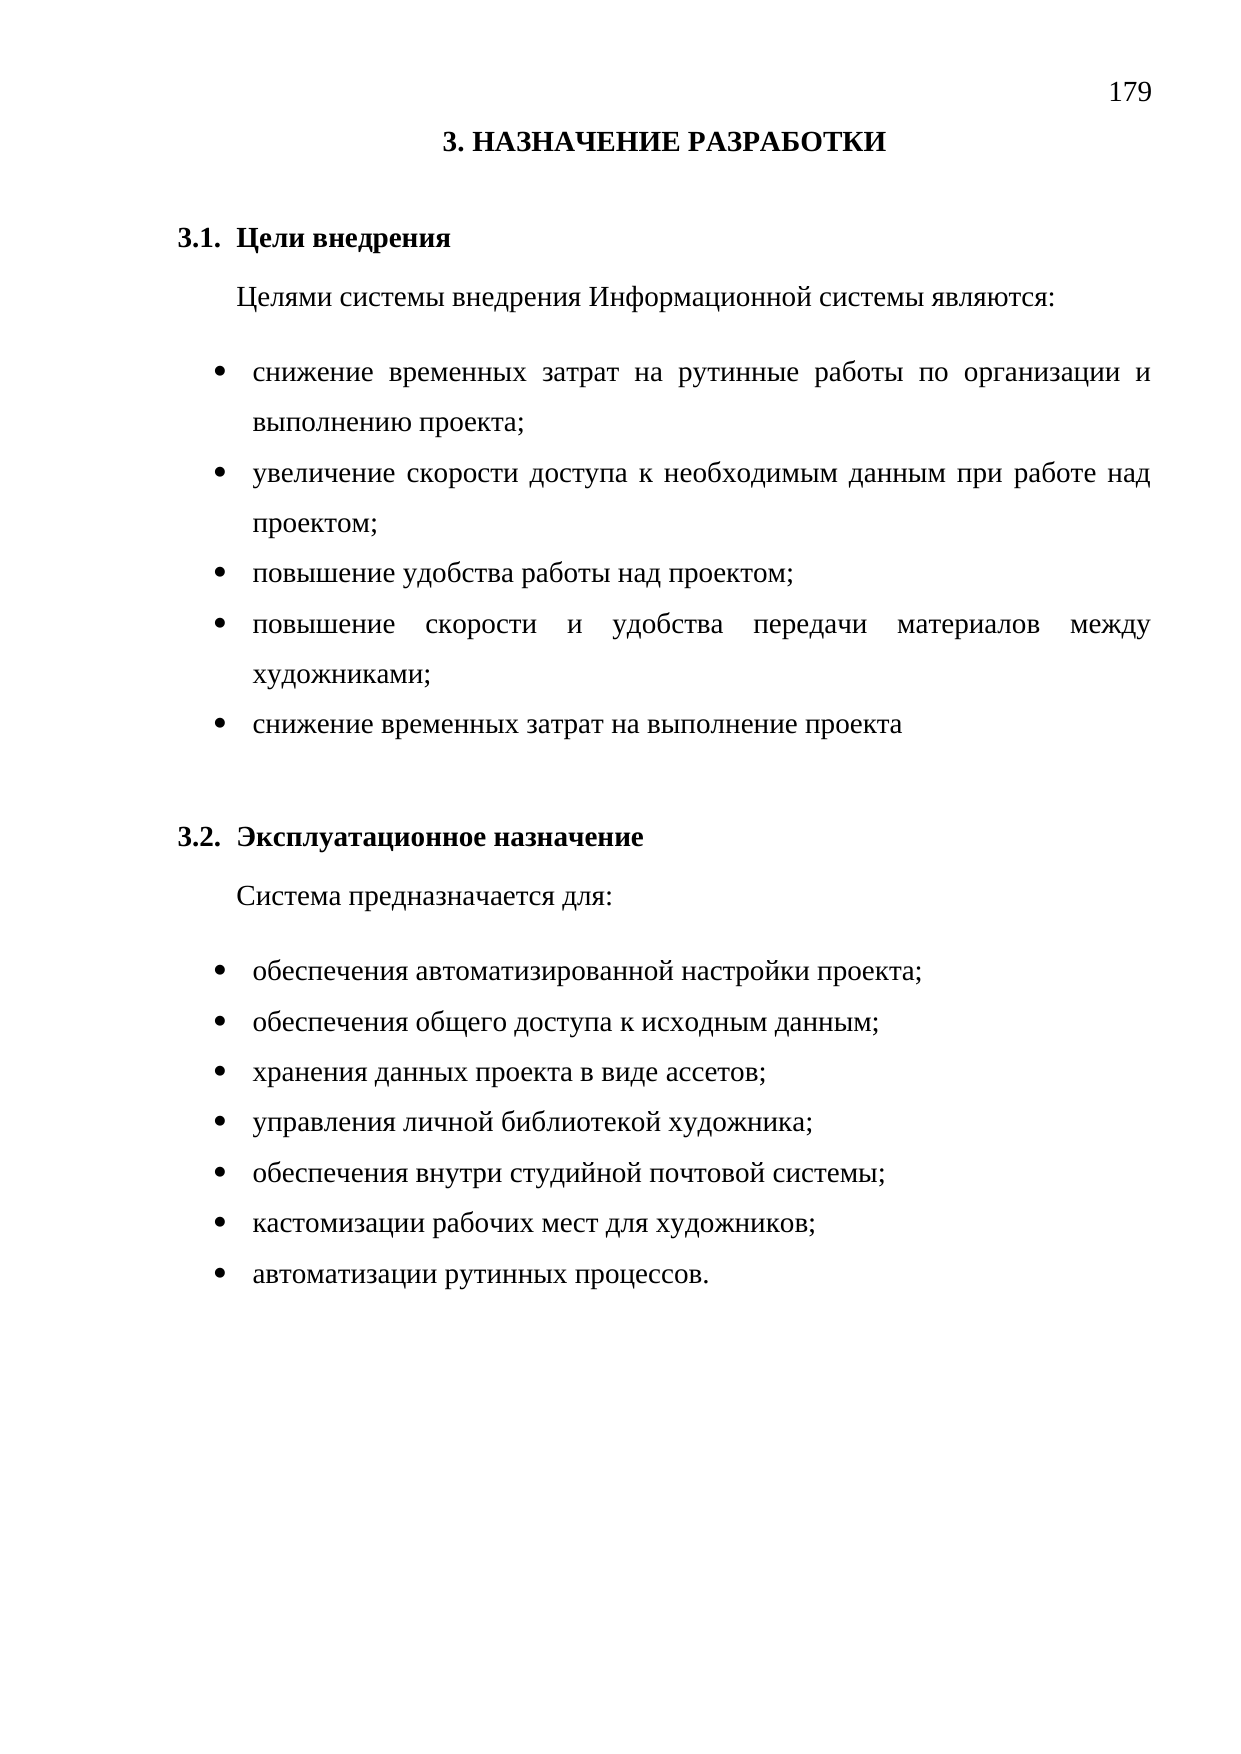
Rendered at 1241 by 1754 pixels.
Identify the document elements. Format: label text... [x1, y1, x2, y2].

subtitle Цели внедрения [177, 220, 1152, 254]
list автоматизации рутинных процессов. [215, 1256, 1152, 1289]
text Система предназначается для: [177, 878, 1152, 912]
list увеличение скорости доступа к необходимым данным при работе над проектом; [215, 455, 1152, 539]
list обеспечения автоматизированной настройки проекта; [215, 953, 1152, 987]
list управления личной библиотекой художника; [215, 1104, 1152, 1138]
list обеспечения общего доступа к исходным данным; [215, 1004, 1152, 1037]
list снижение временных затрат на выполнение проекта [215, 707, 1152, 740]
list хранения данных проекта в виде ассетов; [215, 1054, 1152, 1088]
list снижение временных затрат на рутинные работы по организации и выполнению проекта; [215, 354, 1152, 438]
subtitle Назначение разработки [177, 124, 1152, 158]
text Целями системы внедрения Информационной системы являются: [177, 279, 1152, 312]
subtitle Эксплуатационное назначение [177, 819, 1152, 853]
list обеспечения внутри студийной почтовой системы; [215, 1155, 1152, 1189]
list повышение удобства работы над проектом; [215, 555, 1152, 589]
list повышение скорости и удобства передачи материалов между художниками; [215, 606, 1152, 690]
list кастомизации рабочих мест для художников; [215, 1205, 1152, 1239]
